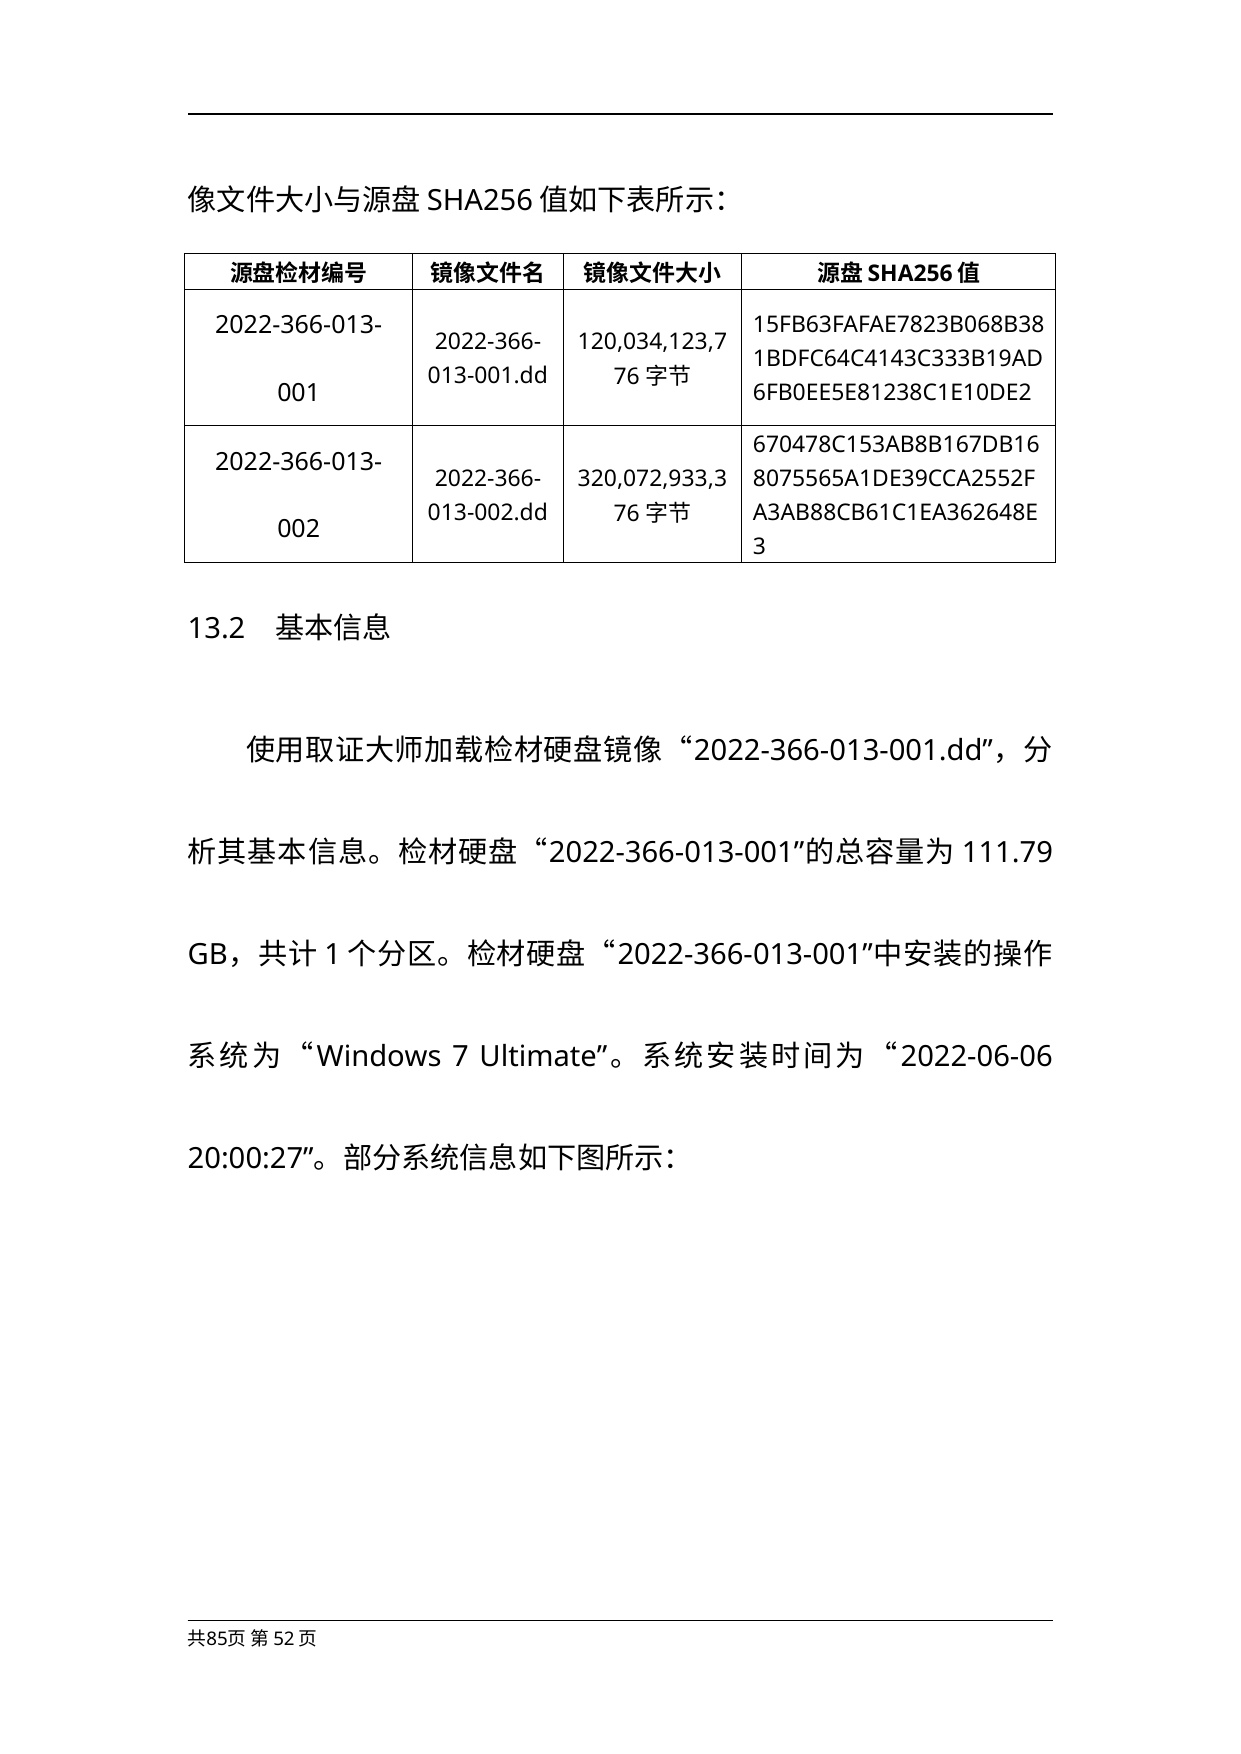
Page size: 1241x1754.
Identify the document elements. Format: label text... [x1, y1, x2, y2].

table_header 镜像文件大小 [564, 254, 741, 288]
table_cell 15FB63FAFAE7823B068B381BDFC64C4143C333B19AD6FB0EE5E81238C1E10DE2 [742, 290, 1055, 425]
table_header 镜像文件名 [413, 254, 563, 288]
text 使用取证大师加载检材硬盘镜像“2022-366-013-001.dd”，分析其基本信息。检材硬盘“2022-366-013-001”的总容量为111.79 GB，共计1个分区。检材硬盘“2022-366-013-001”中安装的操作系统为“Windows 7 Ultimate”。系统安装时间为“2022-06-06 20:00:27”。部分系统信息如下图所示： [187, 714, 1053, 1189]
text 基本信息 [187, 592, 1053, 660]
table_cell 670478C153AB8B167DB168075565A1DE39CCA2552FA3AB88CB61C1EA362648E3 [742, 426, 1055, 562]
table_header 源盘SHA256值 [742, 254, 1055, 288]
table_cell 120,034,123,776 字节 [564, 290, 741, 425]
table_cell 2022-366-013-002 [185, 426, 412, 562]
table_cell 320,072,933,376 字节 [564, 426, 741, 562]
table_cell 2022-366-013-001 [185, 290, 412, 425]
table_cell 2022-366-013-002.dd [413, 426, 563, 562]
table_header 源盘检材编号 [185, 254, 412, 288]
table_cell 2022-366-013-001.dd [413, 290, 563, 425]
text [187, 164, 1049, 232]
